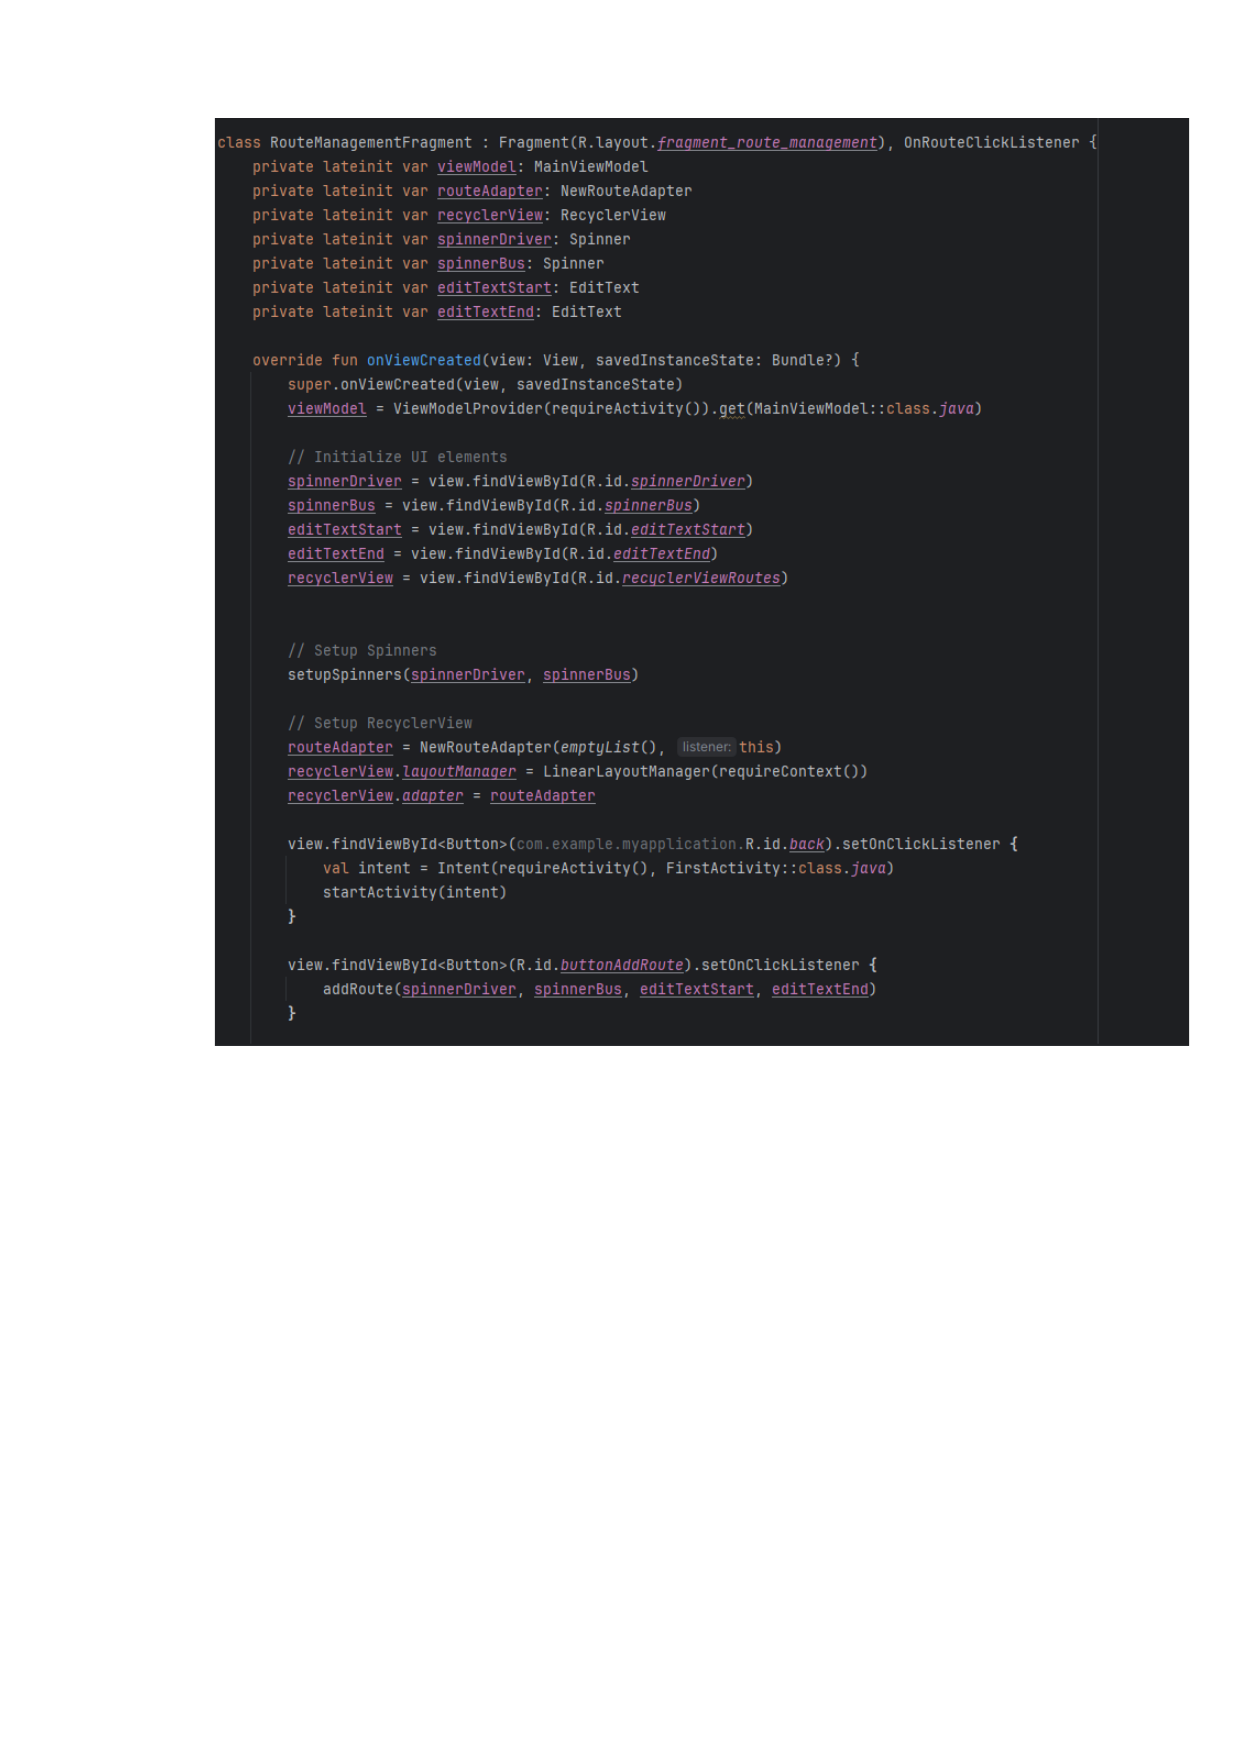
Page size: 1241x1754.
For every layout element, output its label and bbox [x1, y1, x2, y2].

picture [214, 118, 1190, 1046]
